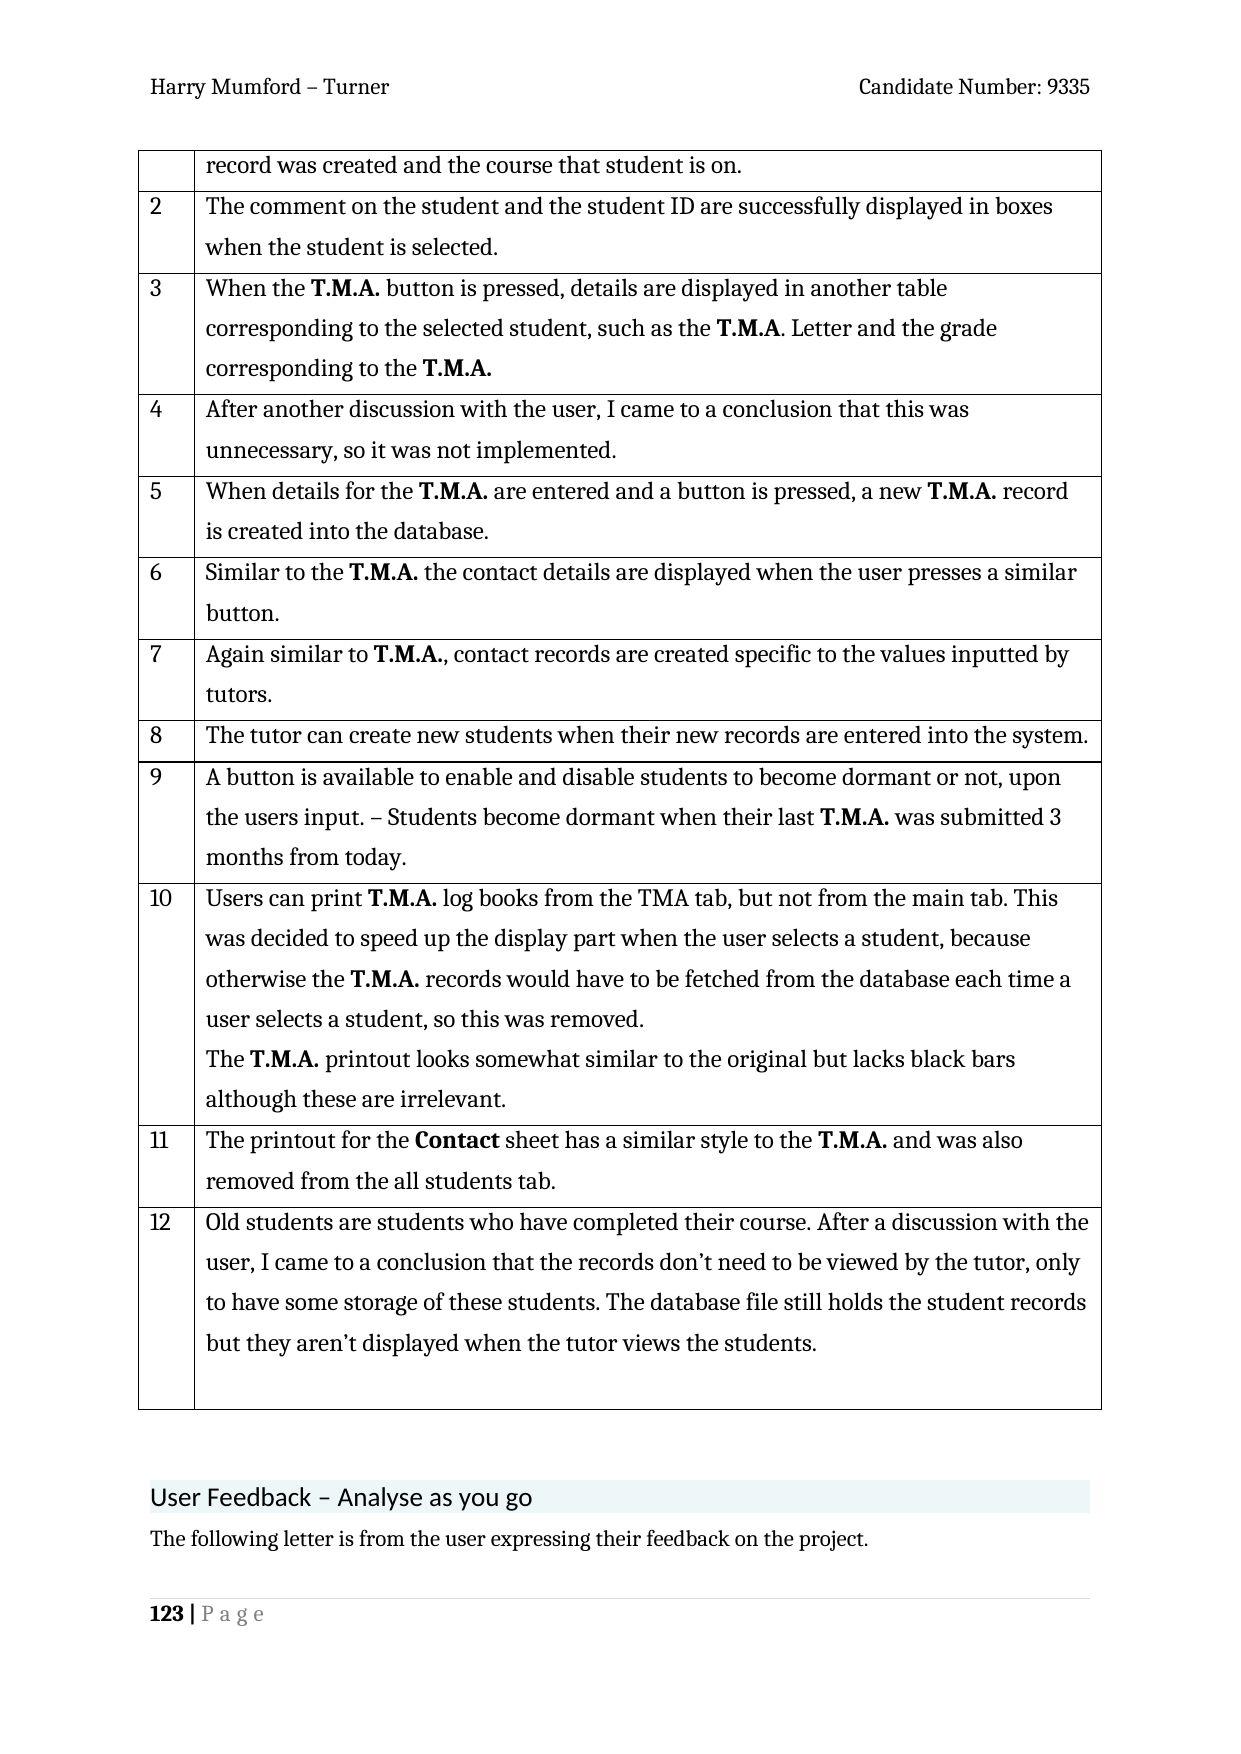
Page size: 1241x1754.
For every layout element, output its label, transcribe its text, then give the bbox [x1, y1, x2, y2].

text The following letter is from the user expressing their feedback on the project. [150, 1526, 1090, 1552]
subtitle User Feedback – Analyse as you go [150, 1480, 1090, 1513]
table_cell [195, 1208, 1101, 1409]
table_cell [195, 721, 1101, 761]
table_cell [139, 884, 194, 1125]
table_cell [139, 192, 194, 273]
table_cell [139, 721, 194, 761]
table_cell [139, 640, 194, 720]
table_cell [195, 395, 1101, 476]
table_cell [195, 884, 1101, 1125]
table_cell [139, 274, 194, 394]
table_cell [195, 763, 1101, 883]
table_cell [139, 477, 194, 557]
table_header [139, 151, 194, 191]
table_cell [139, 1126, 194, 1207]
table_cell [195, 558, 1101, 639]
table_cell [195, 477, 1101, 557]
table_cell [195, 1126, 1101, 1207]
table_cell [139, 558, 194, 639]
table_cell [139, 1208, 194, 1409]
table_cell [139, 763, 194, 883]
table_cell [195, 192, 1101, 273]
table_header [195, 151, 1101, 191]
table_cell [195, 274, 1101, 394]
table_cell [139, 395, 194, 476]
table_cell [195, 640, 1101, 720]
